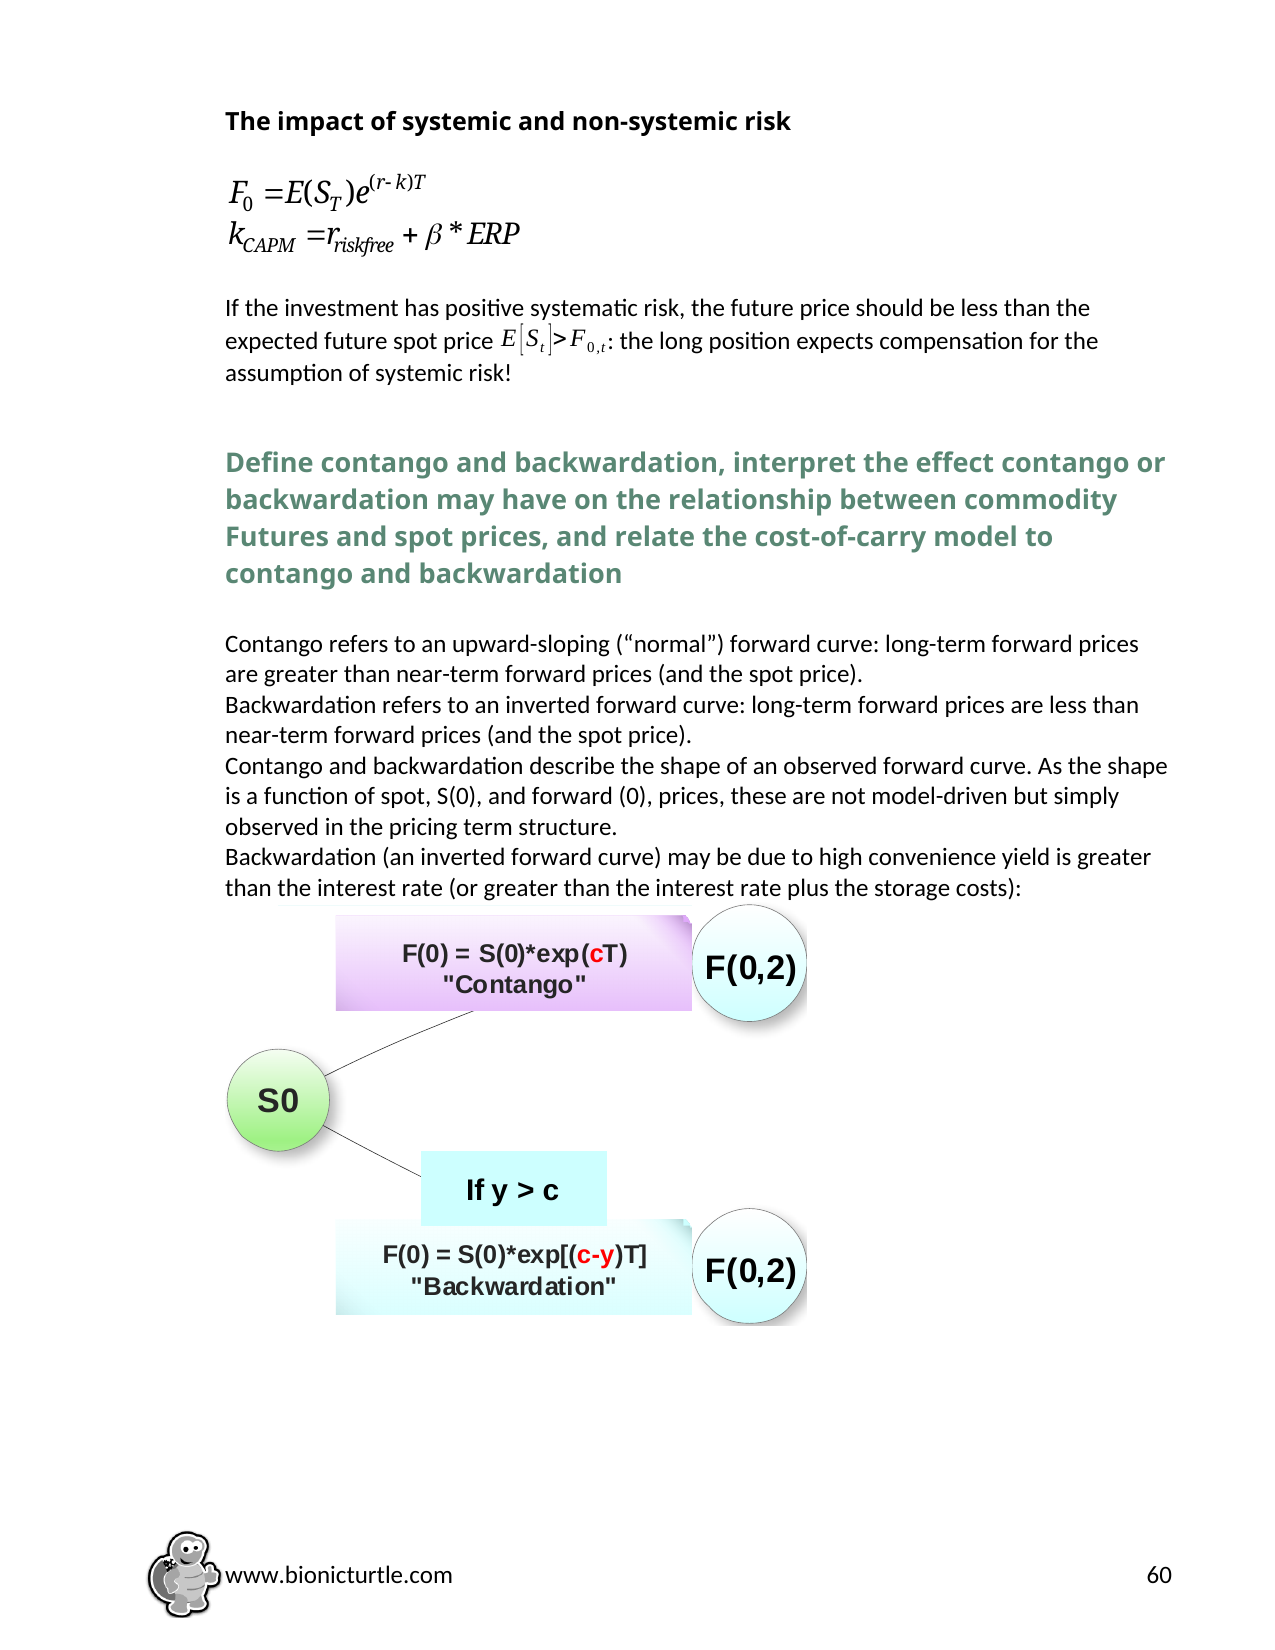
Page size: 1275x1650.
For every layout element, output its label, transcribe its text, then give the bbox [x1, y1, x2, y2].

text Backwardation refers to an inverted forward curve: long-term forward prices are less than near-term forward prices (and the spot price). [225, 689, 1172, 750]
subtitle Define contango and backwardation, interpret the effect contango or backwardation may have on the relationship between commodity Futures and spot prices, and relate the cost‐of‐carry model to contango and backwardation [225, 443, 1172, 628]
text Contango refers to an upward-sloping (“normal”) forward curve: long-term forward prices are greater than near-term forward prices (and the spot price). [225, 628, 1172, 689]
text Contango and backwardation describe the shape of an observed forward curve. As the shape is a function of spot, S(0), and forward (0), prices, these are not model-driven but simply observed in the pricing term structure. [225, 750, 1172, 842]
text If the investment has positive systematic risk, the future price should be less than the expected future spot price : the long position expects compensation for the assumption of systemic risk! [225, 292, 1172, 388]
subtitle The impact of systemic and non-systemic risk [225, 103, 1172, 138]
text Backwardation (an inverted forward curve) may be due to high convenience yield is greater than the interest rate (or greater than the interest rate plus the storage costs): [225, 842, 1172, 903]
